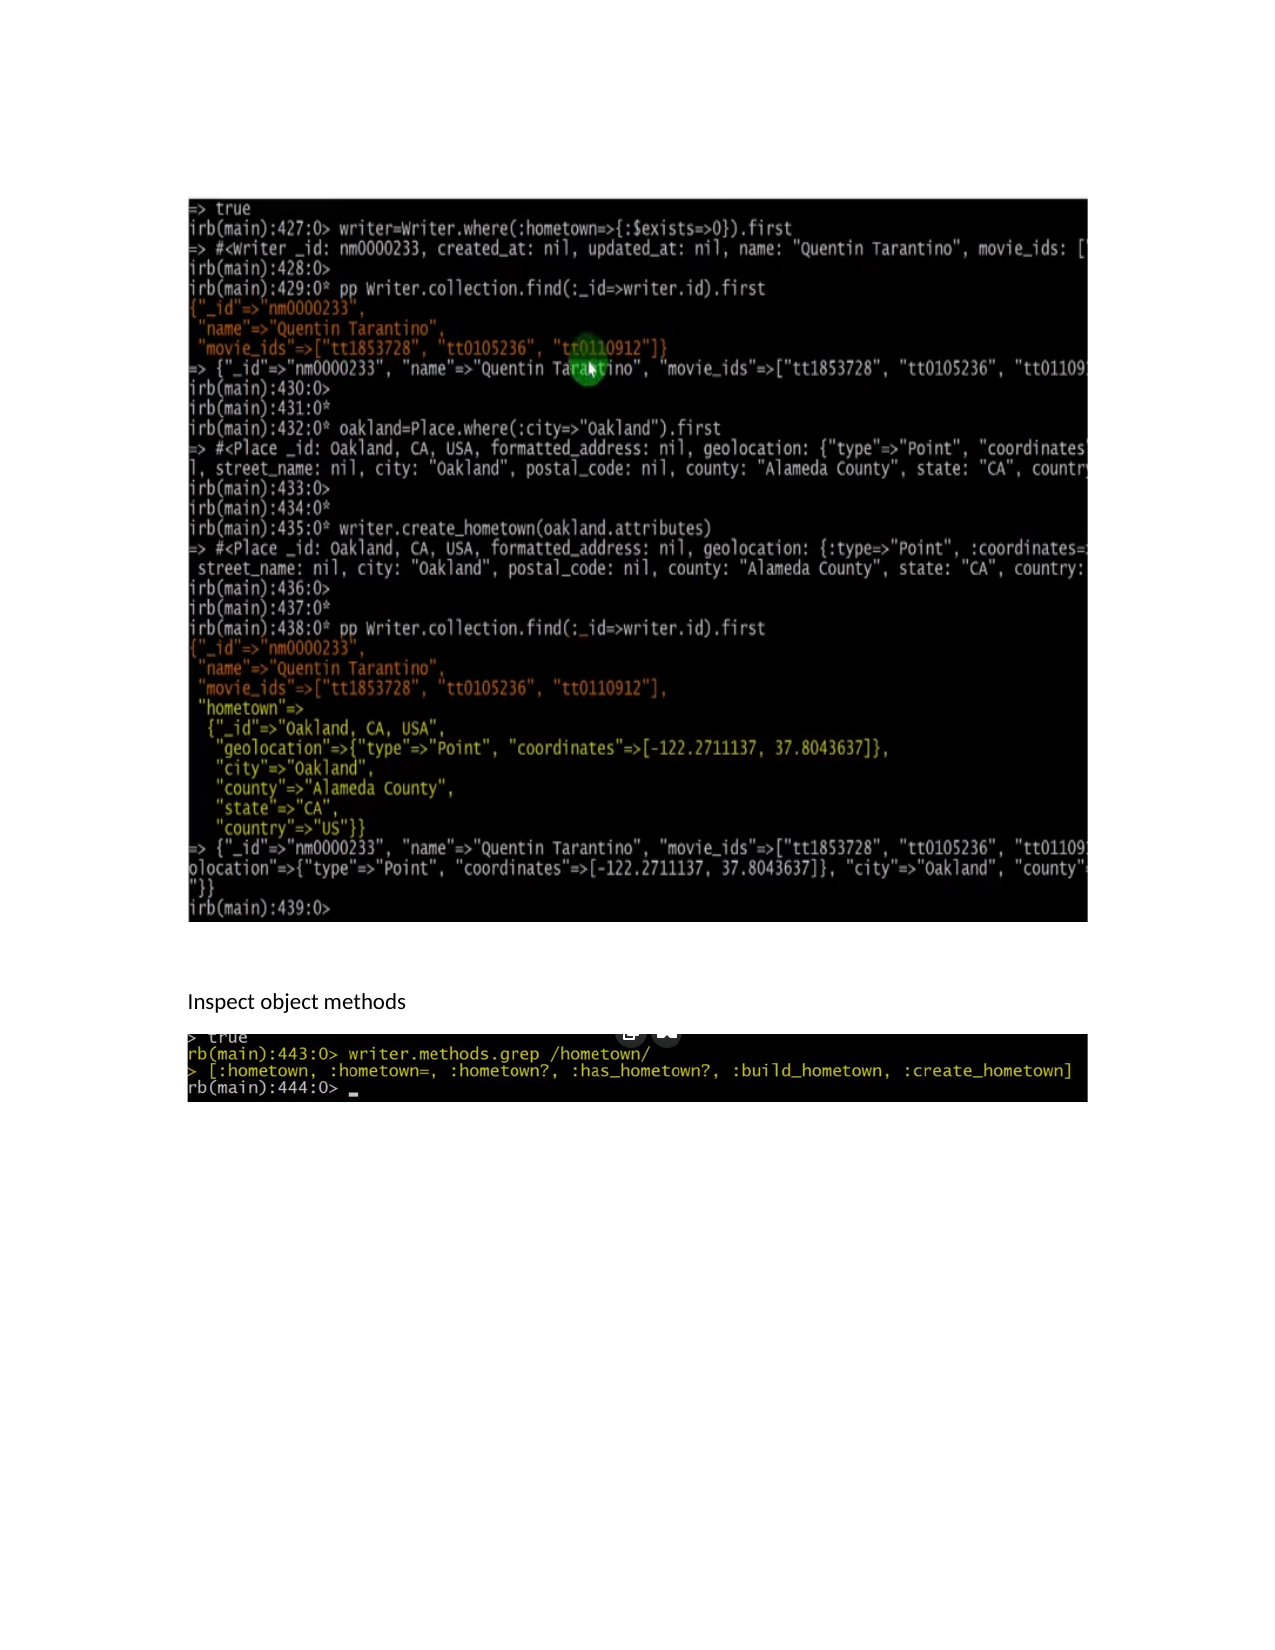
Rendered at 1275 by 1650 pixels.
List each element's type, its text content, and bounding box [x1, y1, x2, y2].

picture [187, 196, 1088, 922]
text Inspect object methods [187, 987, 1087, 1015]
picture [187, 1034, 1088, 1102]
